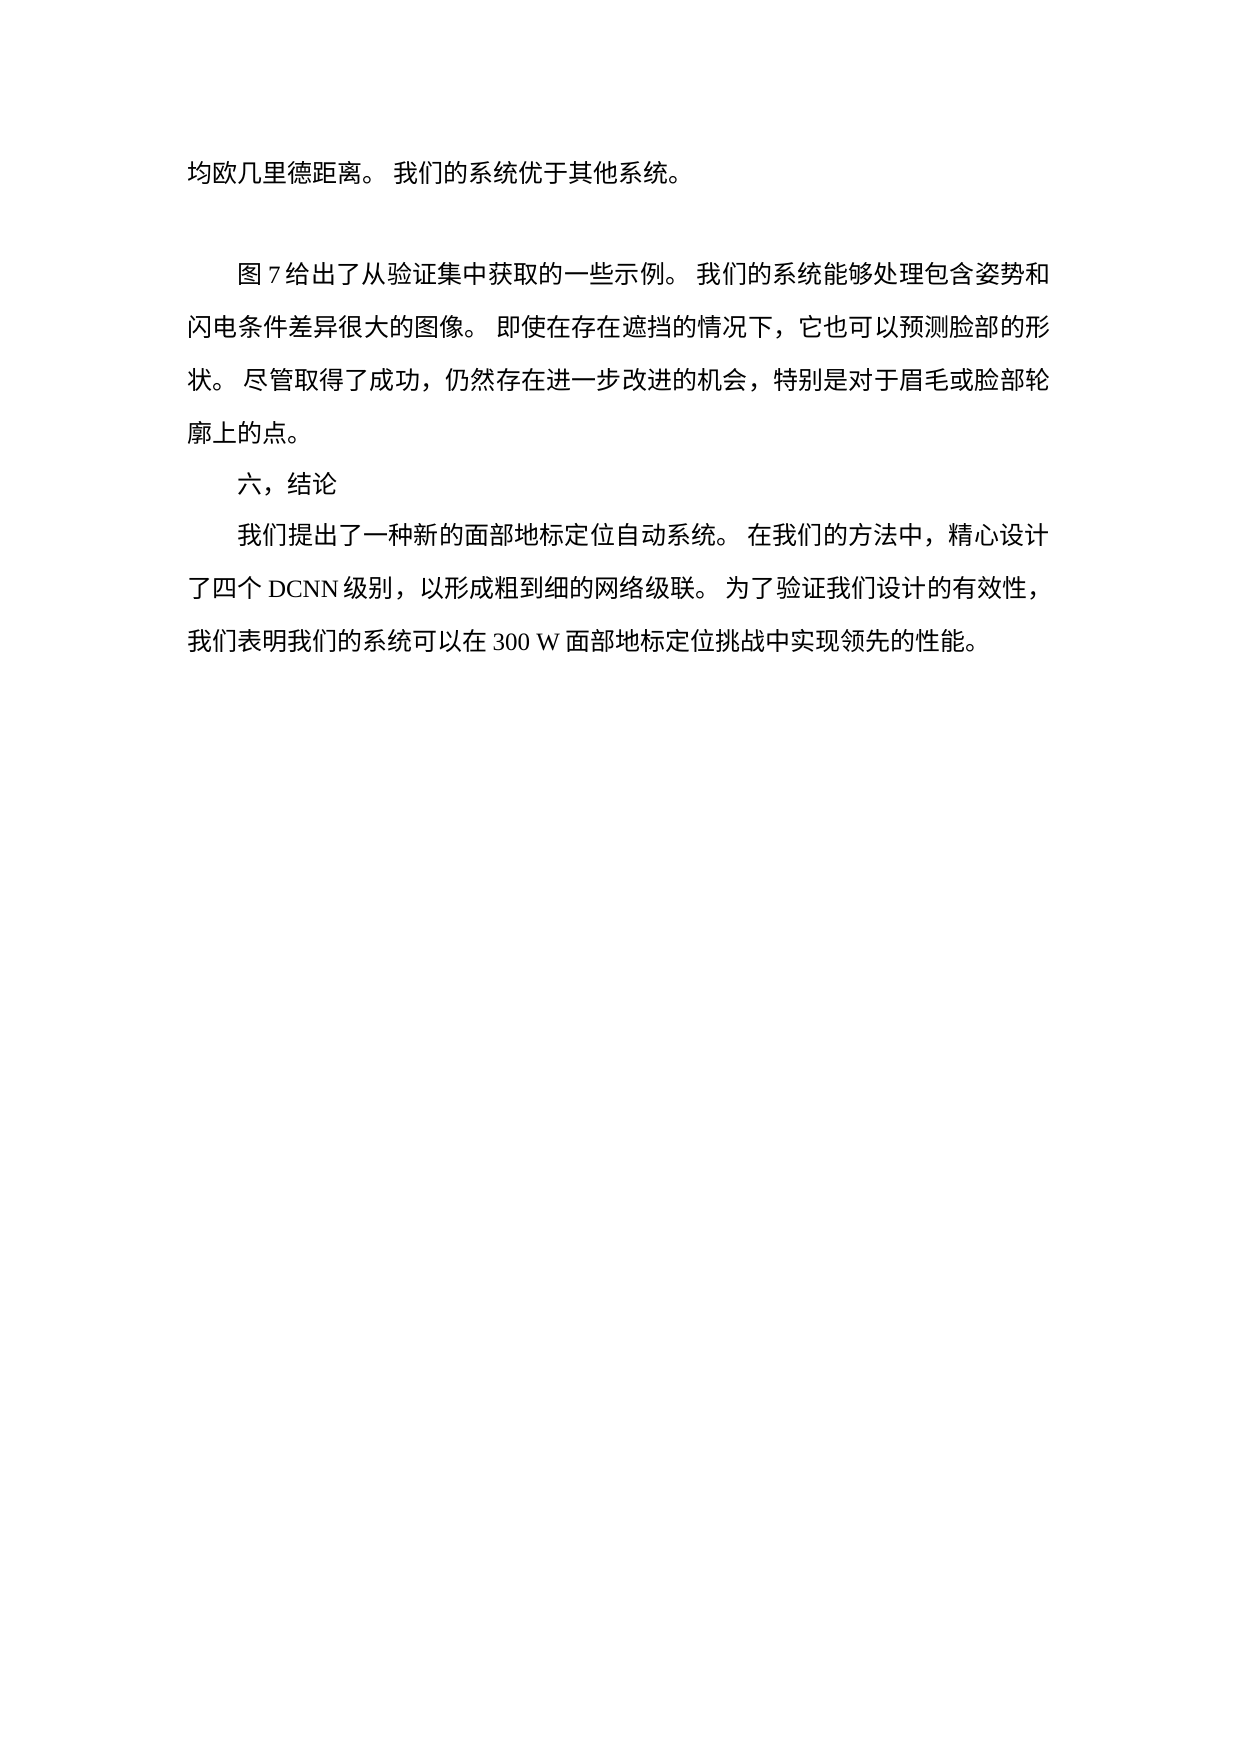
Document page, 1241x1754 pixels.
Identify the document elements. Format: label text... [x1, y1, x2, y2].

text 图7给出了从验证集中获取的一些示例。 我们的系统能够处理包含姿势和闪电条件差异很大的图像。 即使在存在遮挡的情况下，它也可以预测脸部的形状。 尽管取得了成功，仍然存在进一步改进的机会，特别是对于眉毛或脸部轮廓上的点。 [187, 251, 1053, 453]
text 六，结论 [187, 461, 1053, 505]
text 我们提出了一种新的面部地标定位自动系统。 在我们的方法中，精心设计了四个DCNN级别，以形成粗到细的网络级联。 为了验证我们设计的有效性，我们表明我们的系统可以在300 W面部地标定位挑战中实现领先的性能。 [187, 512, 1053, 662]
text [187, 150, 1053, 194]
